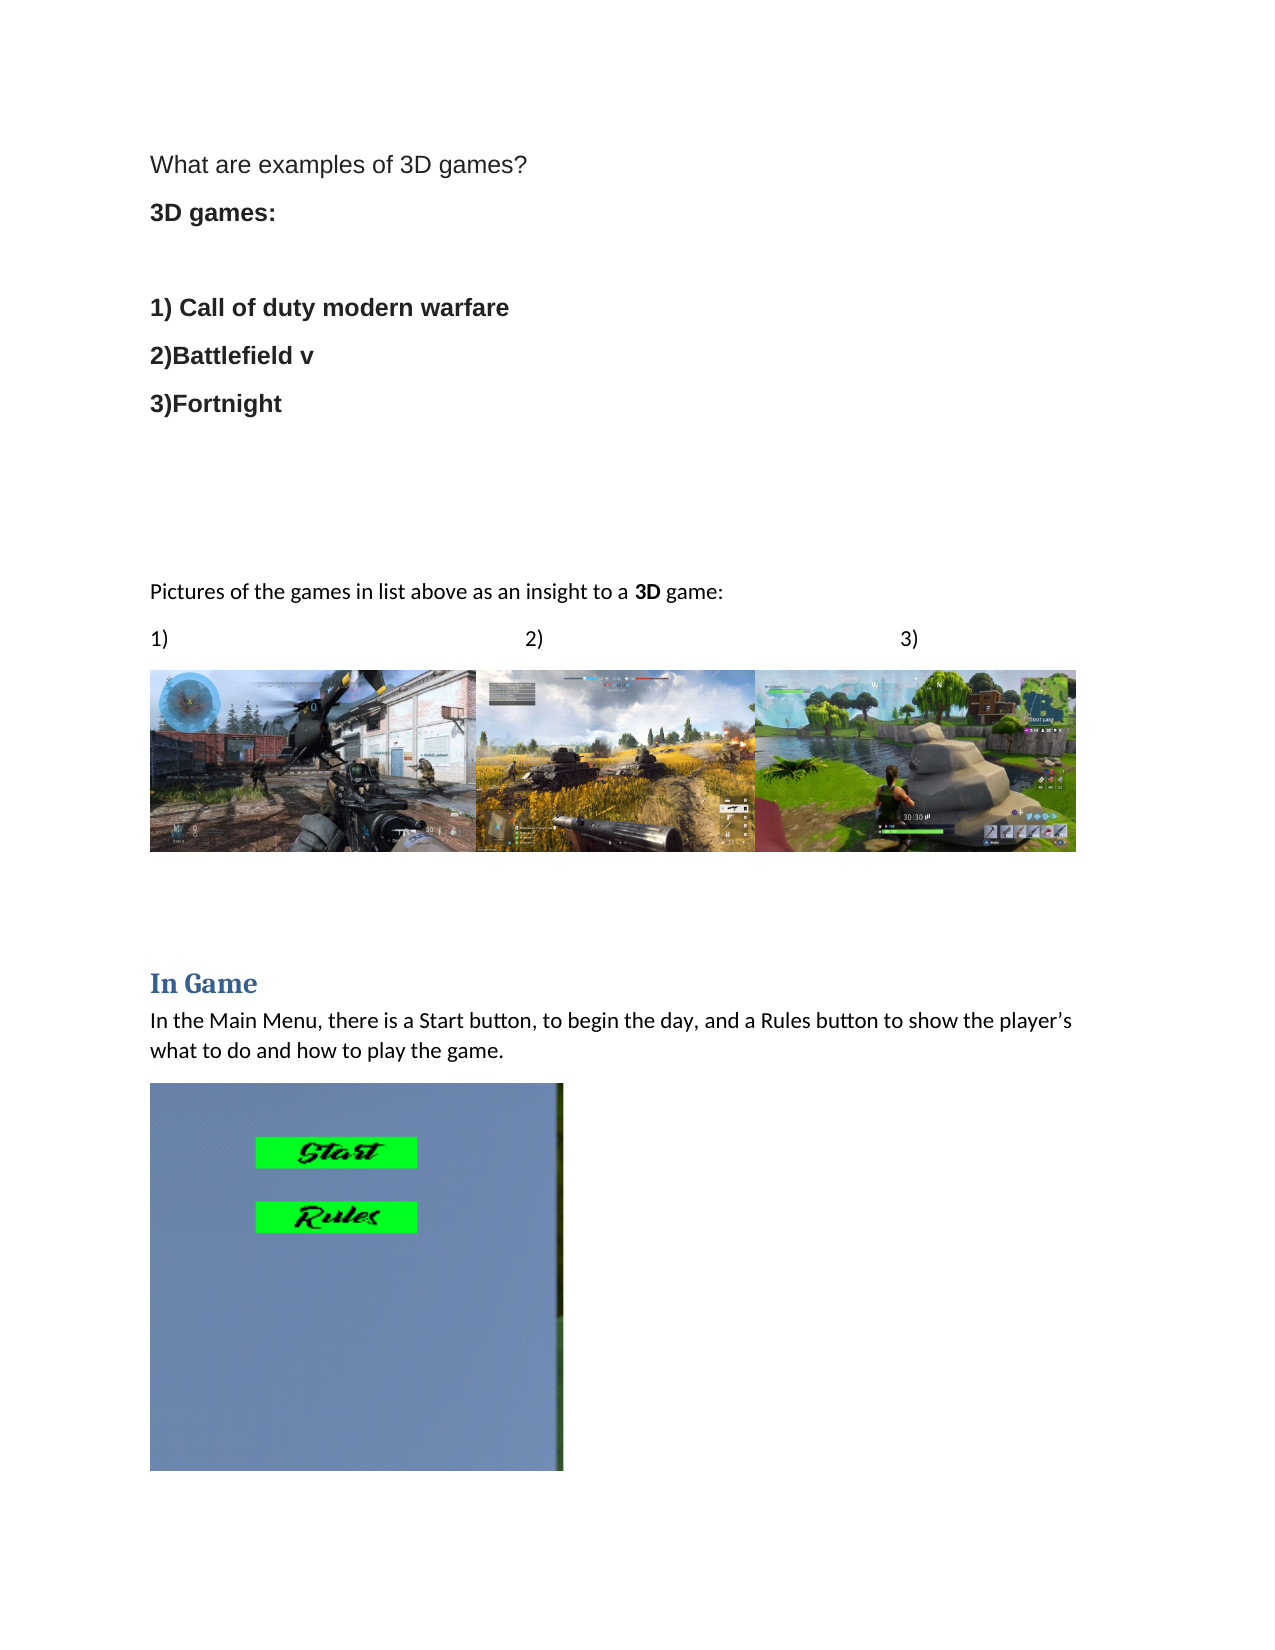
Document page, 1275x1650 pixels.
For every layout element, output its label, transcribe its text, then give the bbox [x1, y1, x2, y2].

text In the Main Menu, there is a Start button, to begin the day, and a Rules button to show the player’s what to do and how to play the game. [150, 1006, 1125, 1064]
text 3D games: [150, 198, 1125, 226]
text Pictures of the games in list above as an insight to a 3D game: [150, 577, 1125, 605]
text 1) 2) 3) [150, 624, 1125, 652]
text 1) Call of duty modern warfare [150, 293, 1125, 322]
text What are examples of 3D games? [150, 150, 1125, 179]
text 2)Battlefield v [150, 341, 1125, 369]
subtitle In Game [150, 968, 1125, 1001]
text 3)Fortnight [150, 388, 1125, 417]
picture [150, 670, 1076, 852]
picture [150, 1083, 564, 1471]
